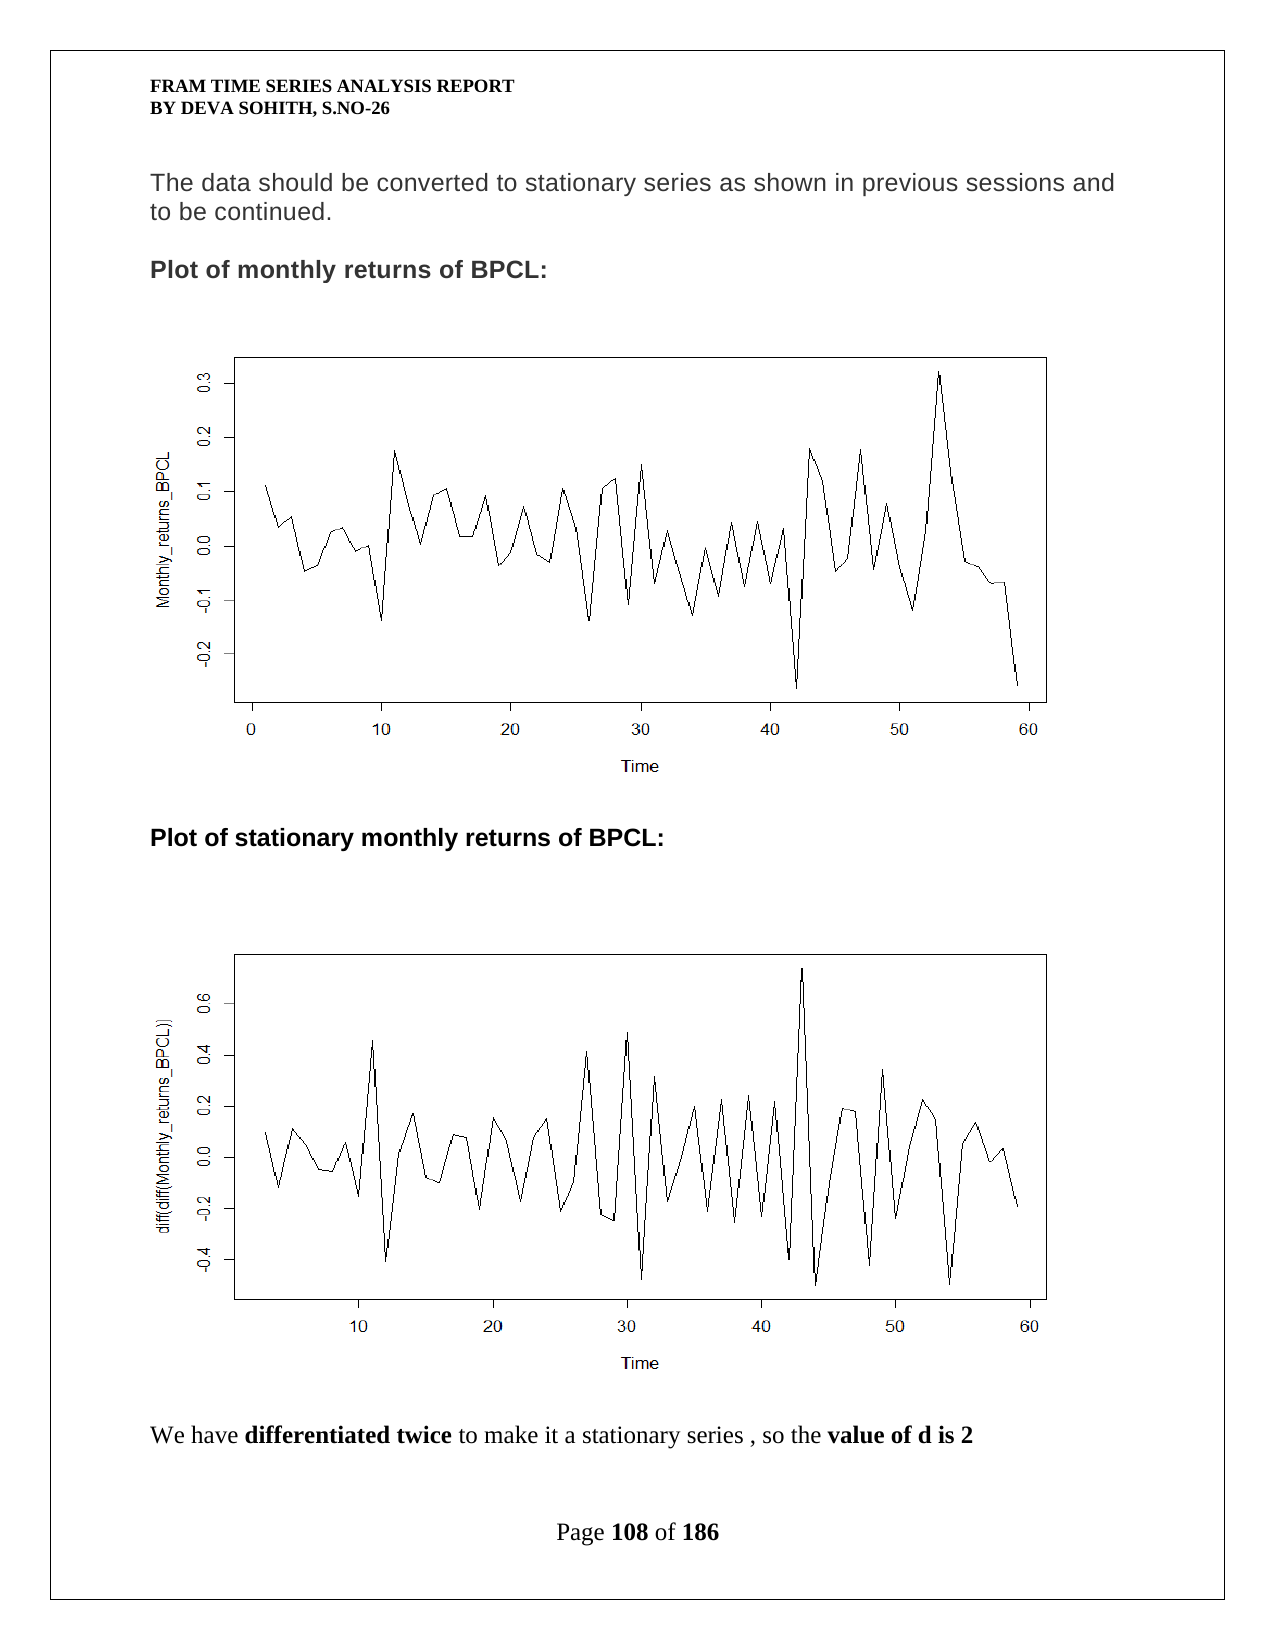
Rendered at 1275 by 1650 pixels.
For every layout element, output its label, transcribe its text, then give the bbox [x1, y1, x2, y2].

picture [150, 283, 1091, 794]
text We have differentiated twice to make it a stationary series , so the value of d is 2 [150, 1420, 1125, 1449]
text Plot of stationary monthly returns of BPCL: [150, 823, 1125, 852]
text The data should be converted to stationary series as shown in previous sessions and to be continued. [150, 168, 1125, 226]
picture [150, 881, 1091, 1391]
